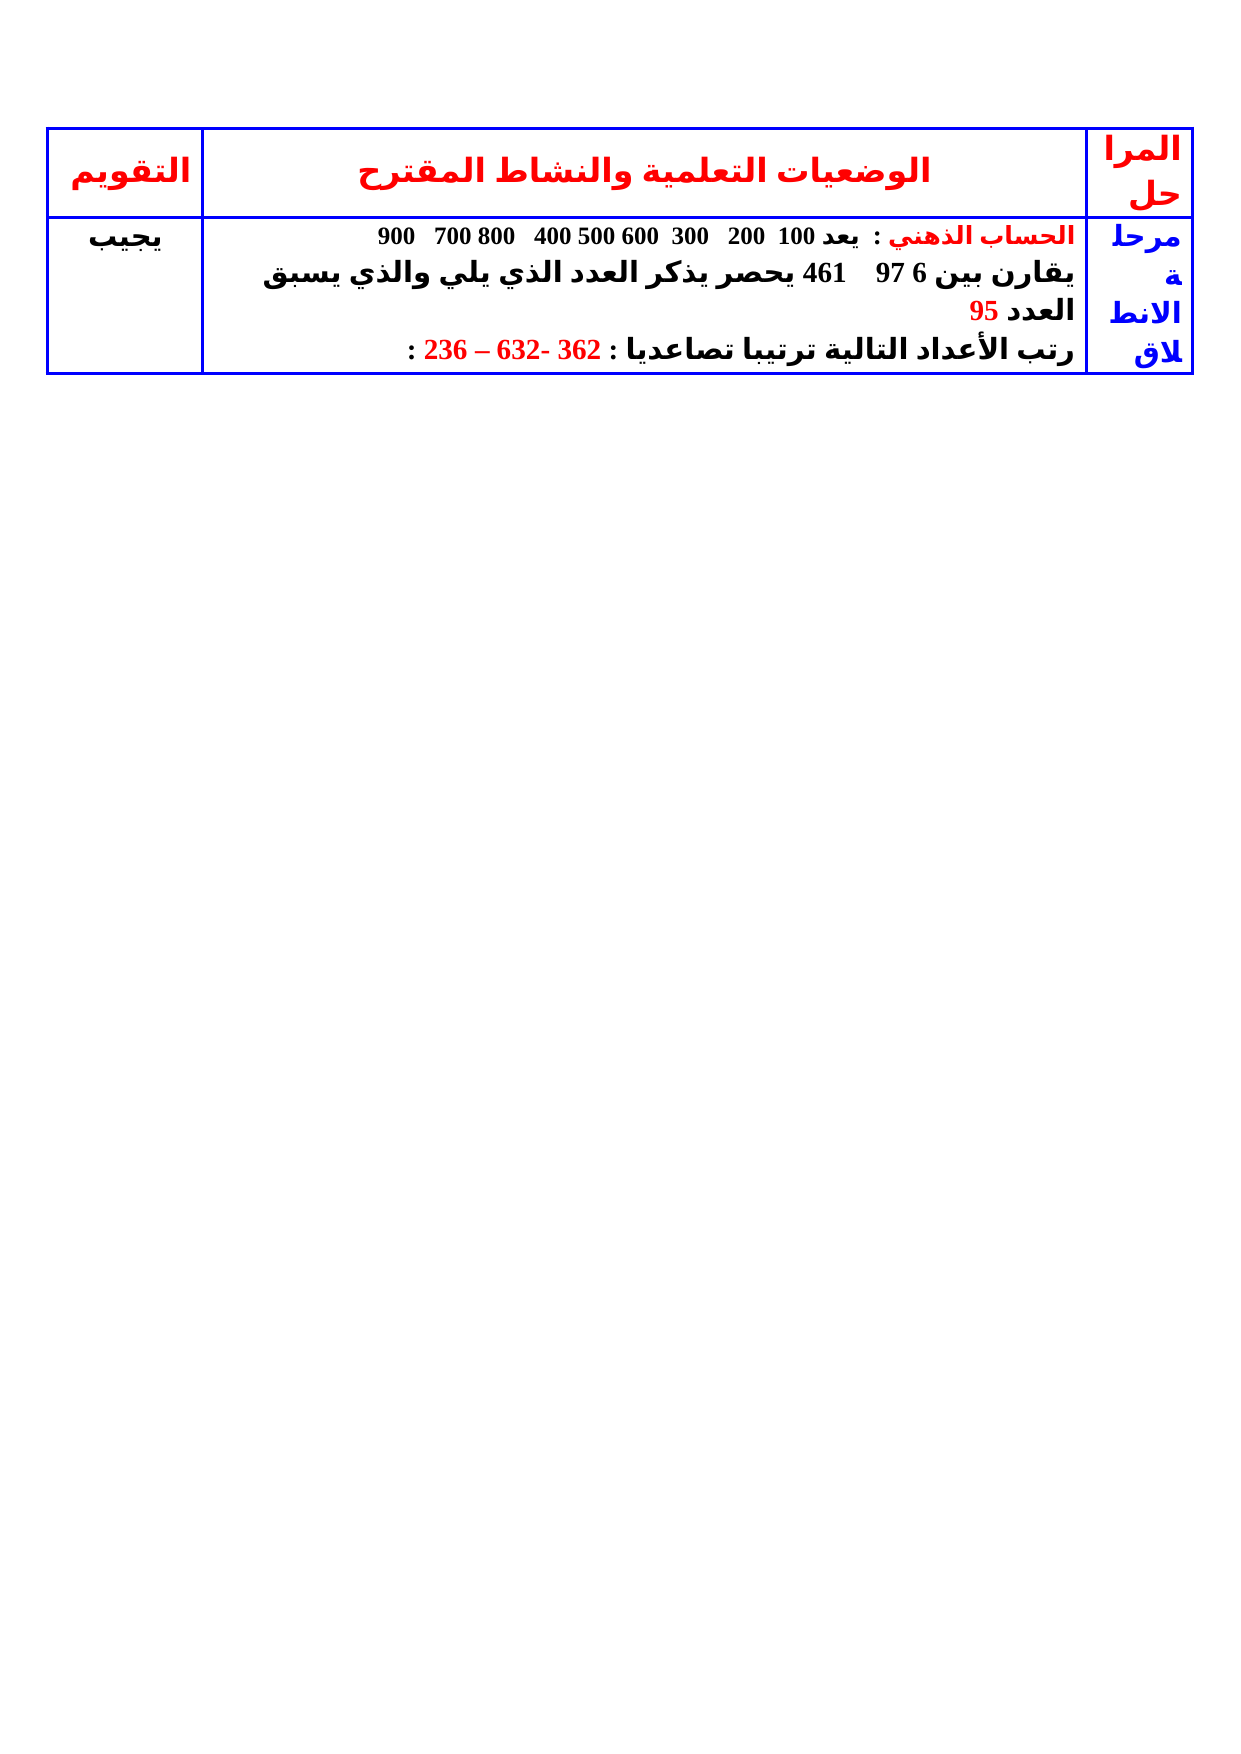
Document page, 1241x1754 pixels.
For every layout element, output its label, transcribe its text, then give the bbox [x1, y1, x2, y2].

table_cell يجيب [49, 219, 201, 372]
table_cell الحساب الذهني : يعد 100 200 300 400 500 600 700 800 900 يقارن بين 6 97 461 يحصر يذكر العدد الذي يلي والذي يسبق العدد 95 رتب الأعداد التالية ترتيبا تصاعديا : 362 -632 – 236 : [204, 219, 1085, 372]
table_header المراحل [1088, 130, 1191, 216]
table_header التقويم [49, 130, 201, 216]
table_cell مرحلة الانطلاق [1088, 219, 1191, 372]
table_header الوضعيات التعلمية والنشاط المقترح [204, 130, 1085, 216]
